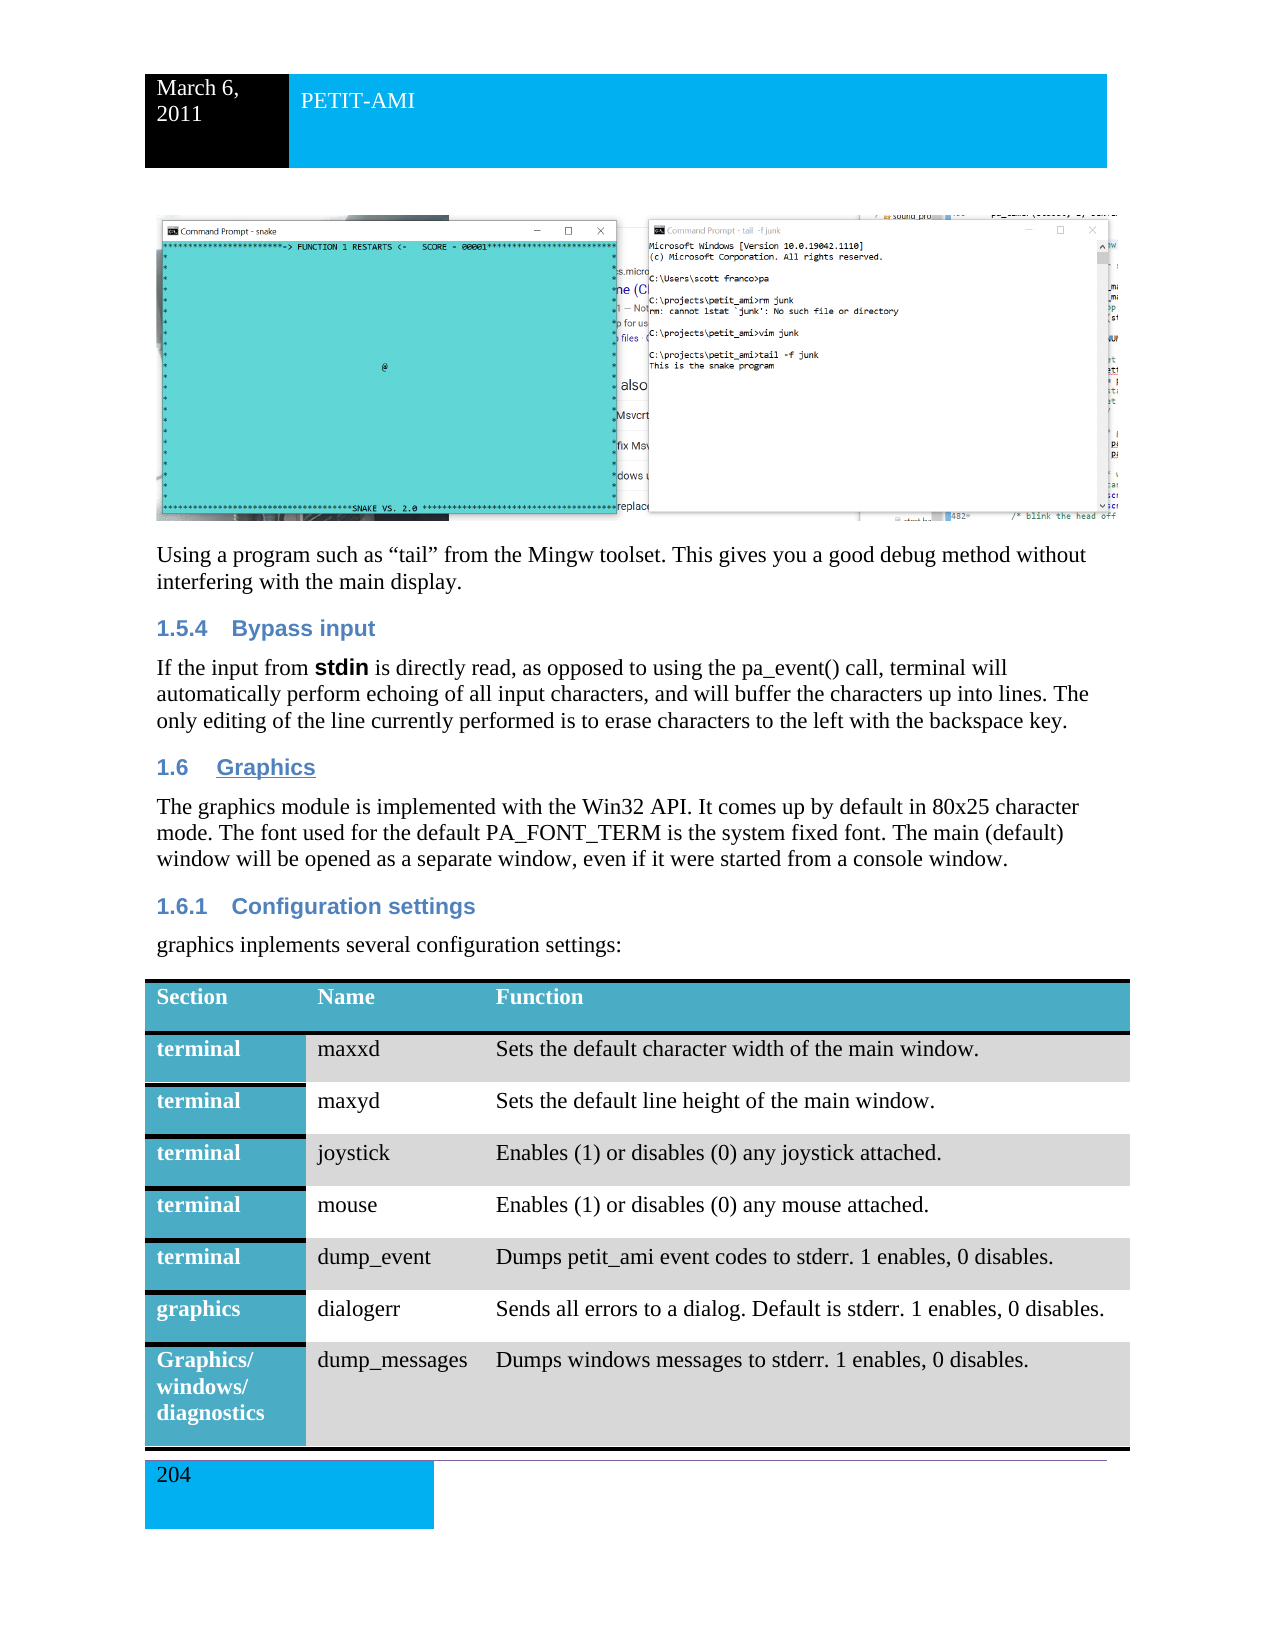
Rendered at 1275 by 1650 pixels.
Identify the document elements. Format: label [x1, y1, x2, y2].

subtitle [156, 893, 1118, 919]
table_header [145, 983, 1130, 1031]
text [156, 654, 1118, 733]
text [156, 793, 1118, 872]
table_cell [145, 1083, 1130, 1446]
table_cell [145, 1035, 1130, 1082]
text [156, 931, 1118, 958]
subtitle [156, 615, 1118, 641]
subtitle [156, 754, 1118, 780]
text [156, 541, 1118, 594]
picture [156, 215, 1118, 521]
